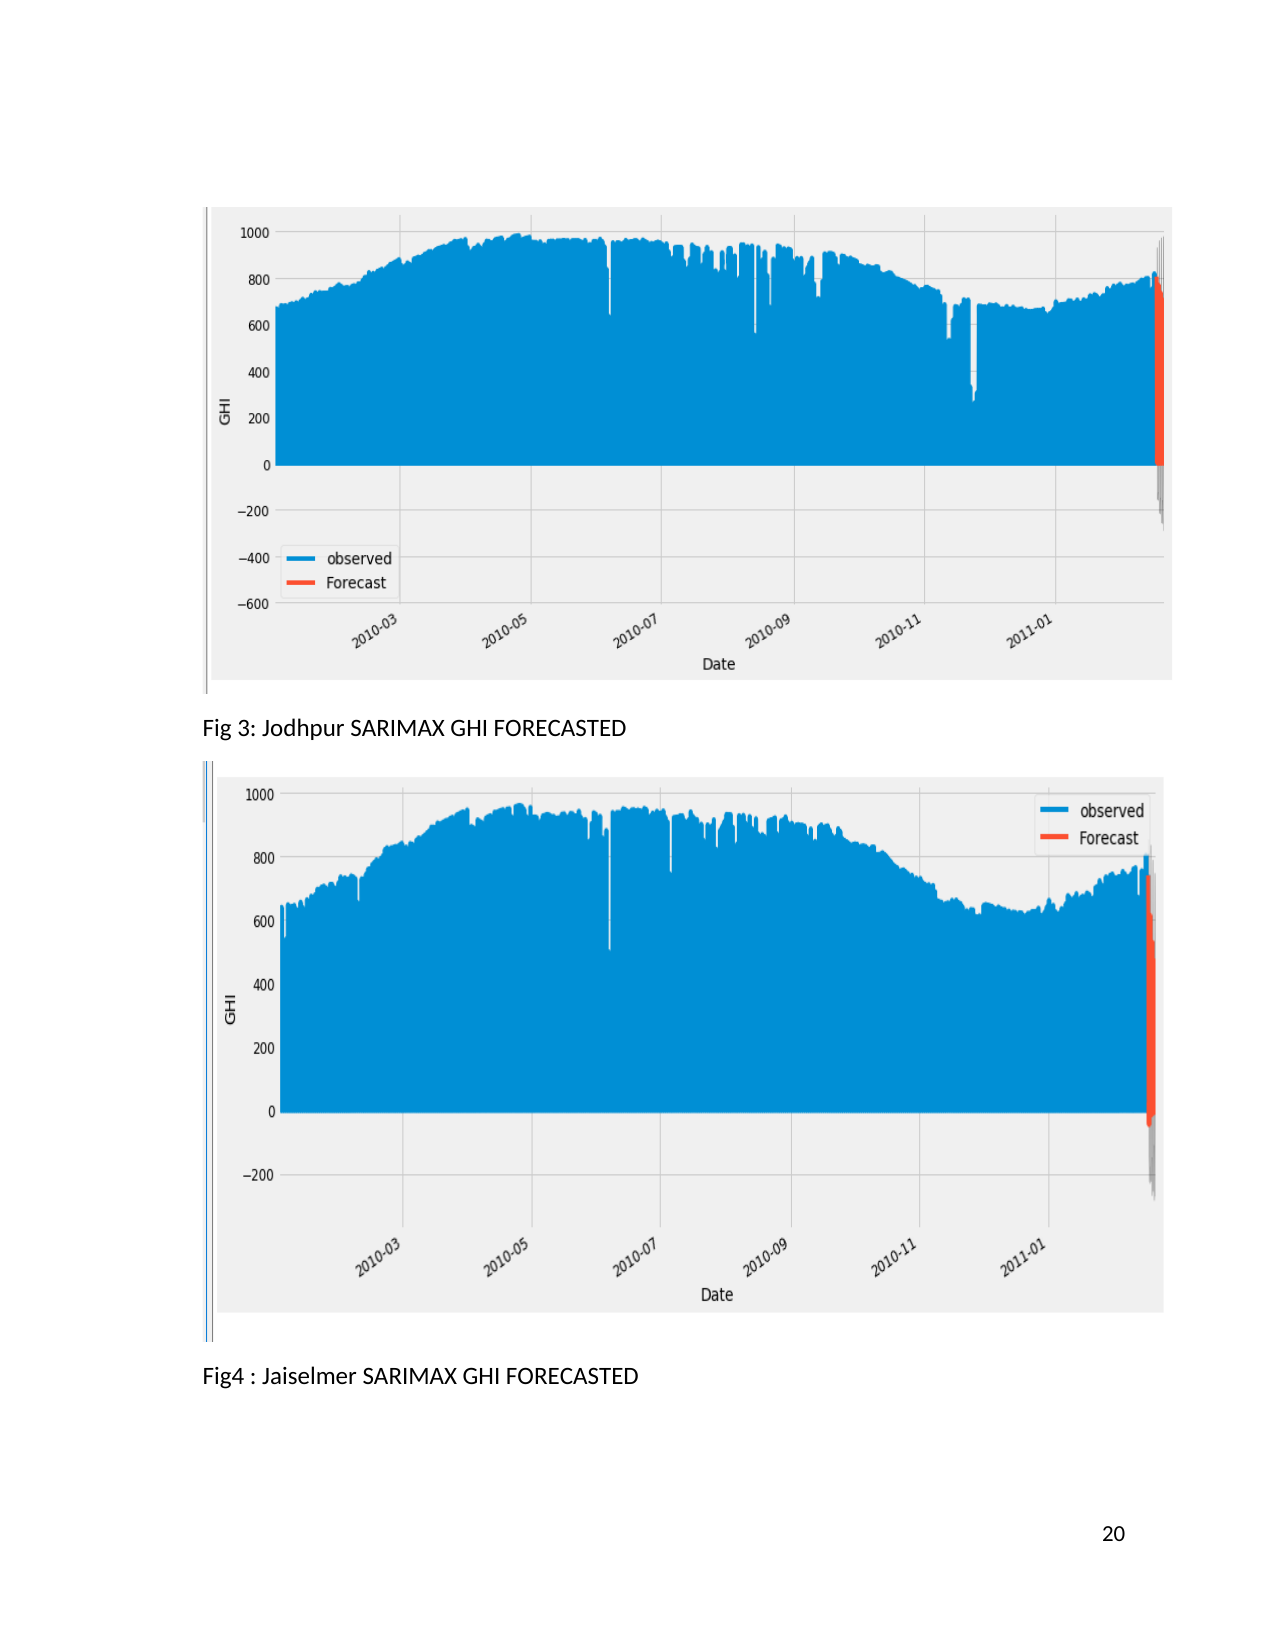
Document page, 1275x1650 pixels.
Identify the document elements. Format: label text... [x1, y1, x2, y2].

text Fig 3: Jodhpur SARIMAX GHI FORECASTED [202, 712, 1125, 742]
picture [202, 207, 1178, 694]
text Fig4 : Jaiselmer SARIMAX GHI FORECASTED [202, 1360, 1125, 1391]
picture [202, 761, 1178, 1342]
